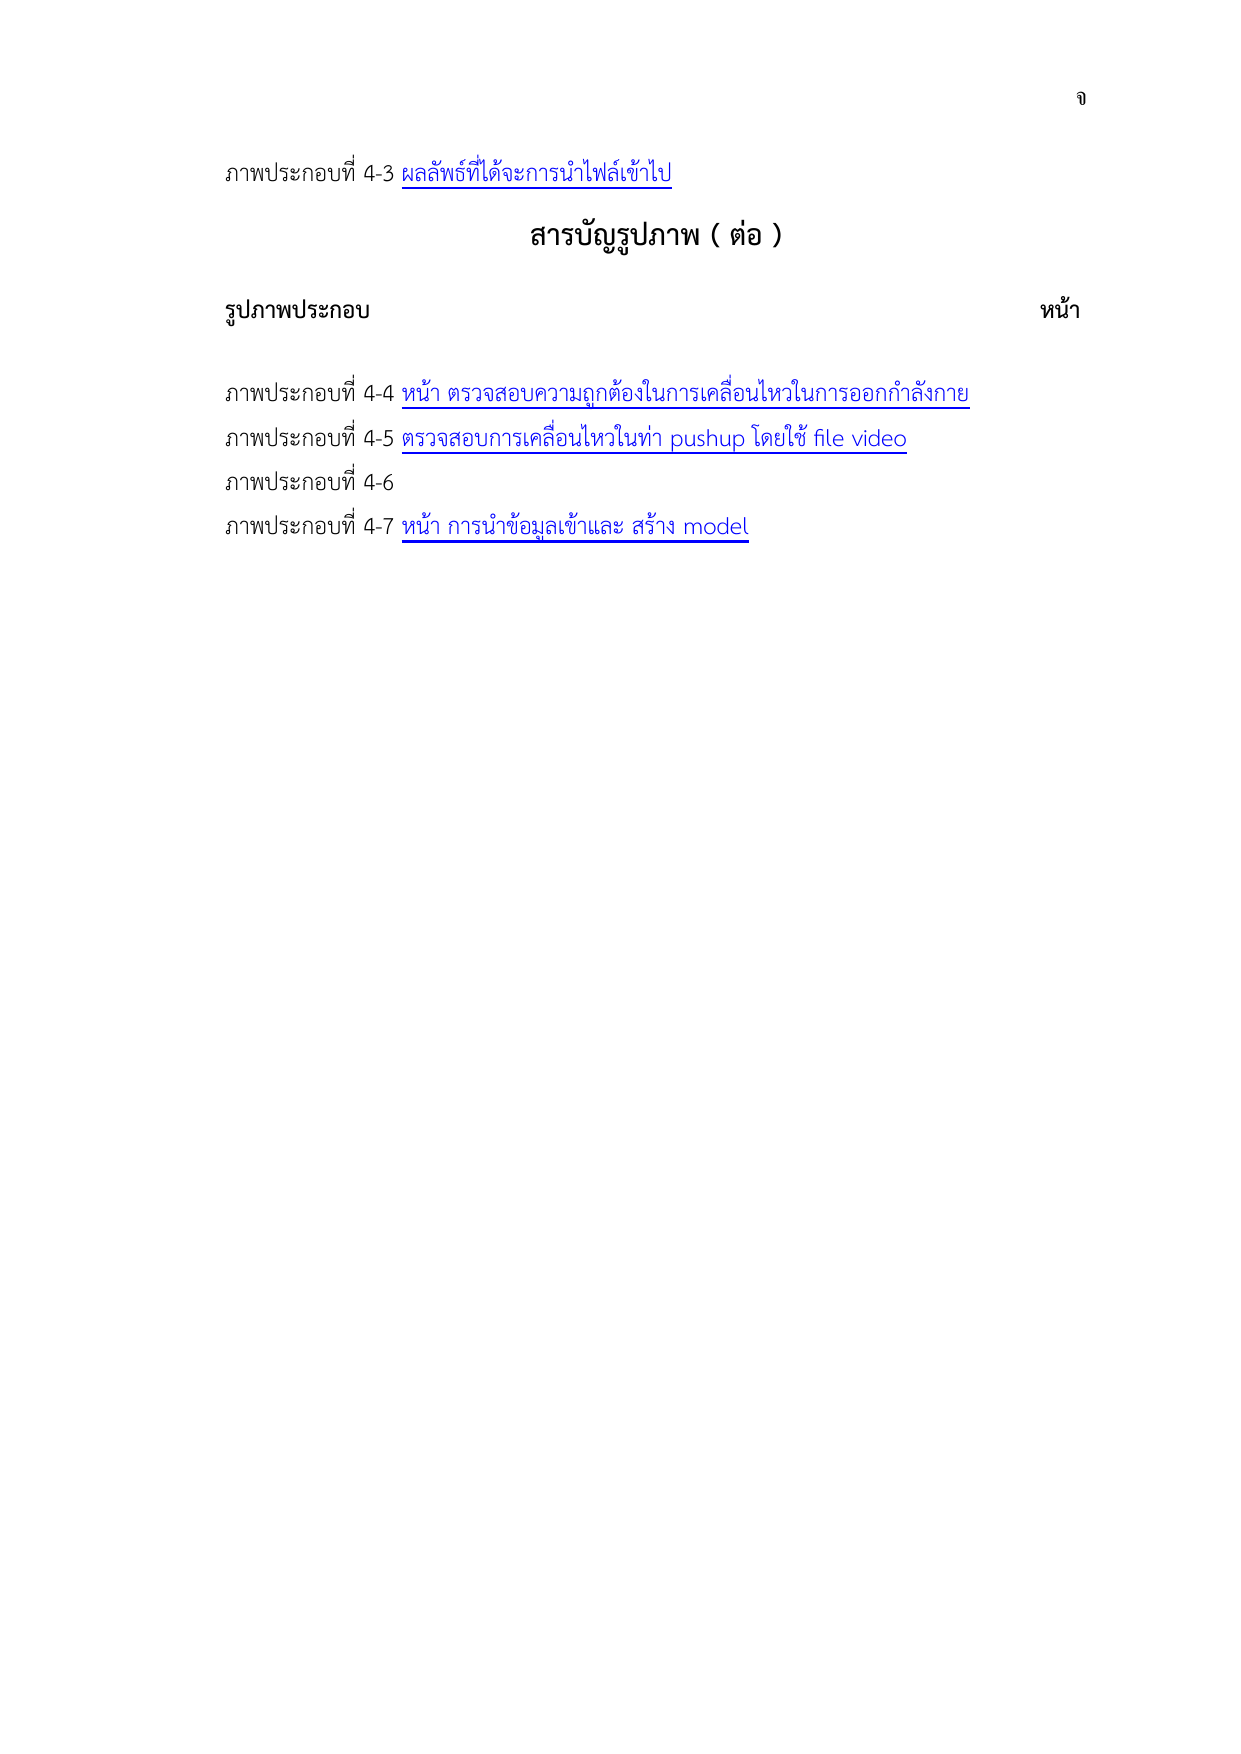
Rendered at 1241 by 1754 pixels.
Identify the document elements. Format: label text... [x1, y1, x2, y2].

text ภาพประกอบที่ 4-3 ผลลัพธ์ที่ได้จะการนำไฟล์เข้าไปทำนาย 29 [225, 152, 1087, 196]
text ภาพประกอบที่ 4-4 หน้า ตรวจสอบความถูกต้องในการเคลื่อนไหวในการออกกำลังกาย 29 [225, 372, 1087, 417]
text ภาพประกอบที่ 4-7 หน้า การนำข้อมูลเข้าและ สร้าง model 31 [225, 506, 1087, 550]
text ภาพประกอบที่ 4-6 ตรวจสอบการเคลื่อนไหวในท่า curl โดย ใช้ webcam 30 [225, 461, 1087, 506]
text สารบัญรูปภาพ ( ต่อ ) [225, 209, 1087, 264]
subtitle รูปภาพประกอบ หน้า [225, 289, 1087, 334]
text ภาพประกอบที่ 4-5 ตรวจสอบการเคลื่อนไหวในท่า pushup โดยใช้ file video 30 [225, 417, 1087, 461]
